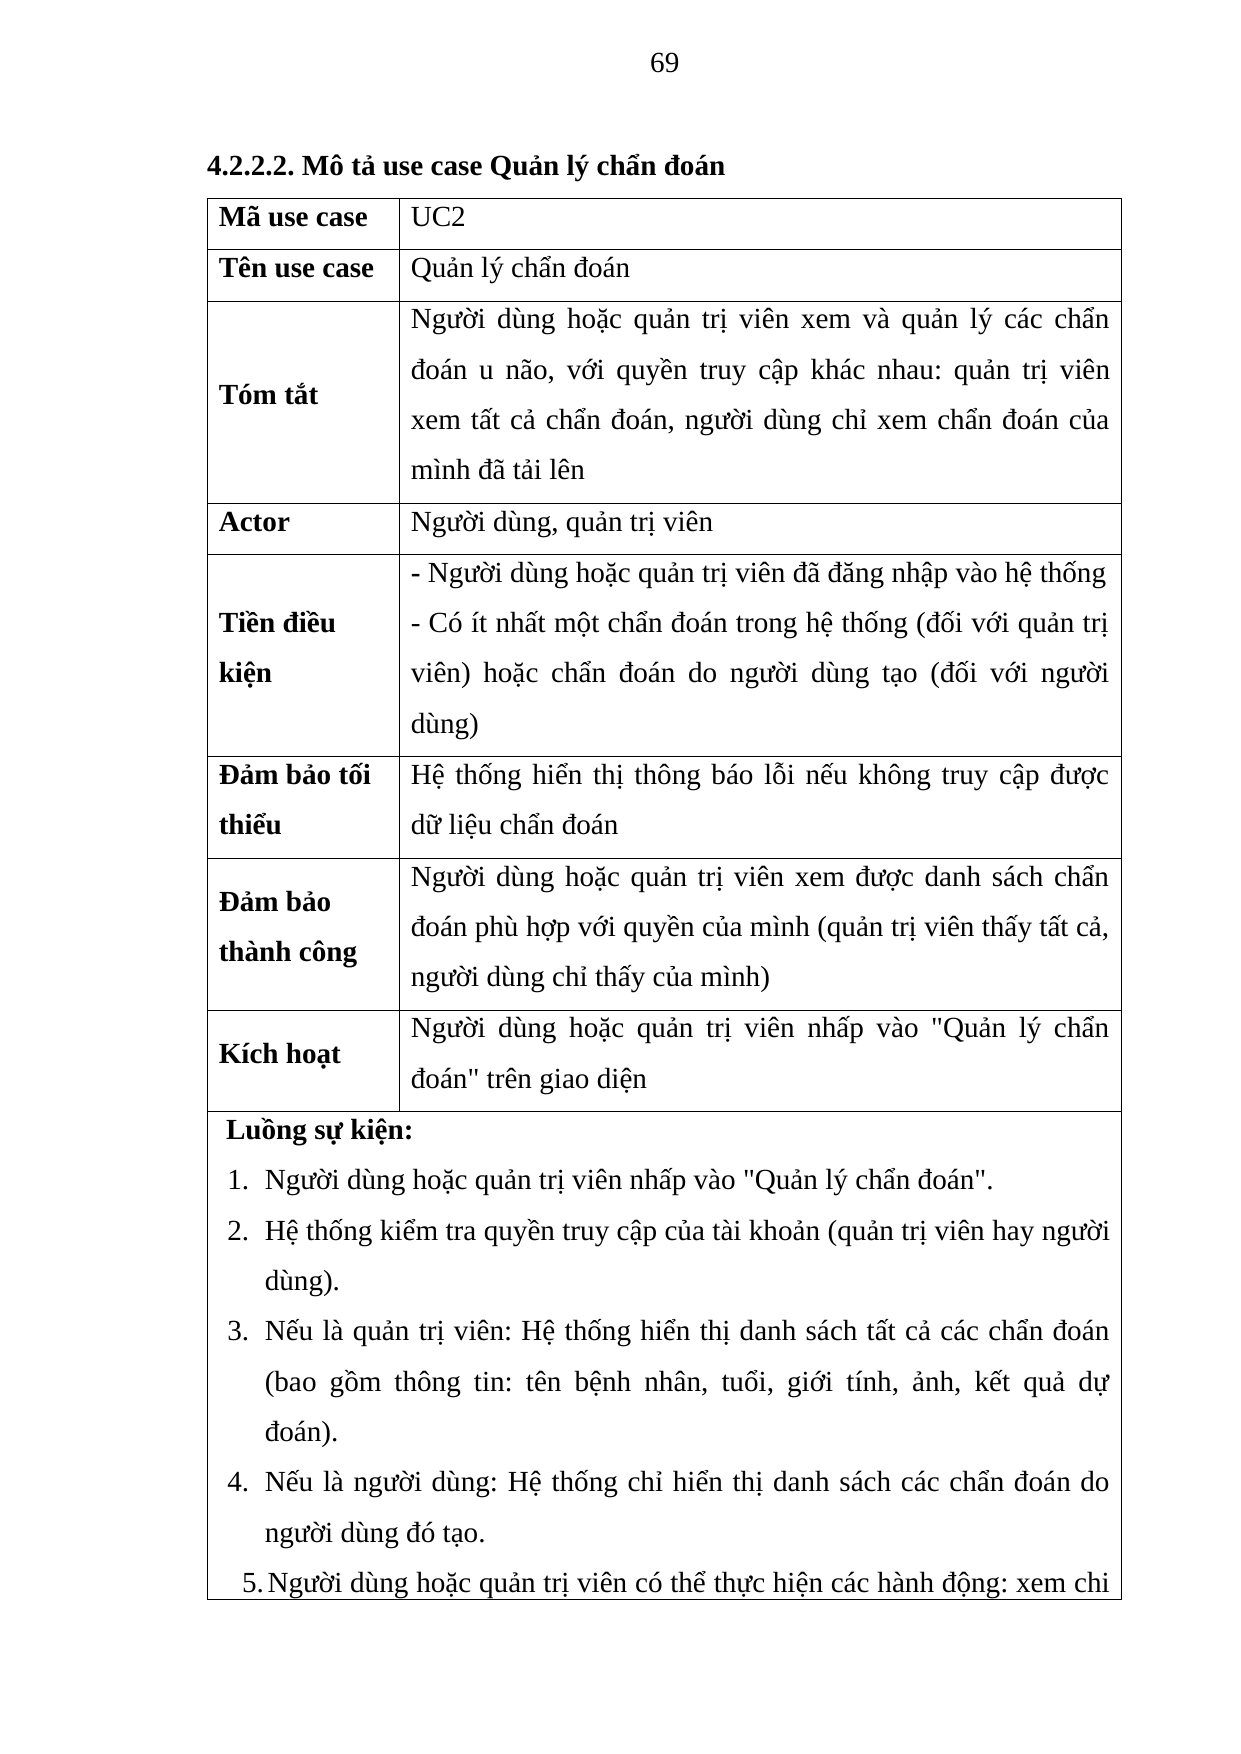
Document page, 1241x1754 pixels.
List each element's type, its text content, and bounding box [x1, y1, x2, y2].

table_cell Actor [208, 504, 399, 554]
table_cell Người dùng, quản trị viên [400, 504, 1121, 554]
table_cell Kích hoạt [208, 1011, 399, 1111]
table_cell Hệ thống hiển thị thông báo lỗi nếu không truy cập được dữ liệu chẩn đoán [400, 757, 1121, 858]
table_cell Người dùng hoặc quản trị viên nhấp vào "Quản lý chẩn đoán" trên giao diện [400, 1011, 1121, 1111]
table_header Mã use case [208, 199, 399, 249]
table_cell Đảm bảo tối thiểu [208, 757, 399, 858]
table_cell Người dùng hoặc quản trị viên xem và quản lý các chẩn đoán u não, với quyền truy cập khác nhau: quản trị viên xem tất cả chẩn đoán, người dùng chỉ xem chẩn đoán của mình đã tải lên [400, 302, 1121, 503]
table_cell Tiền điều kiện [208, 555, 399, 756]
table_cell Quản lý chẩn đoán [400, 250, 1121, 301]
text 4.2.2.2. Mô tả use case Quản lý chẩn đoán [207, 148, 1122, 181]
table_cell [208, 1112, 1121, 1598]
table_header UC2 [400, 199, 1121, 249]
table_cell - Người dùng hoặc quản trị viên đã đăng nhập vào hệ thống - Có ít nhất một chẩn đoán trong hệ thống (đối với quản trị viên) hoặc chẩn đoán do người dùng tạo (đối với người dùng) [400, 555, 1121, 756]
table_cell Tên use case [208, 250, 399, 301]
table_cell Tóm tắt [208, 302, 399, 503]
table_cell Người dùng hoặc quản trị viên xem được danh sách chẩn đoán phù hợp với quyền của mình (quản trị viên thấy tất cả, người dùng chỉ thấy của mình) [400, 859, 1121, 1009]
table_cell Đảm bảo thành công [208, 859, 399, 1009]
